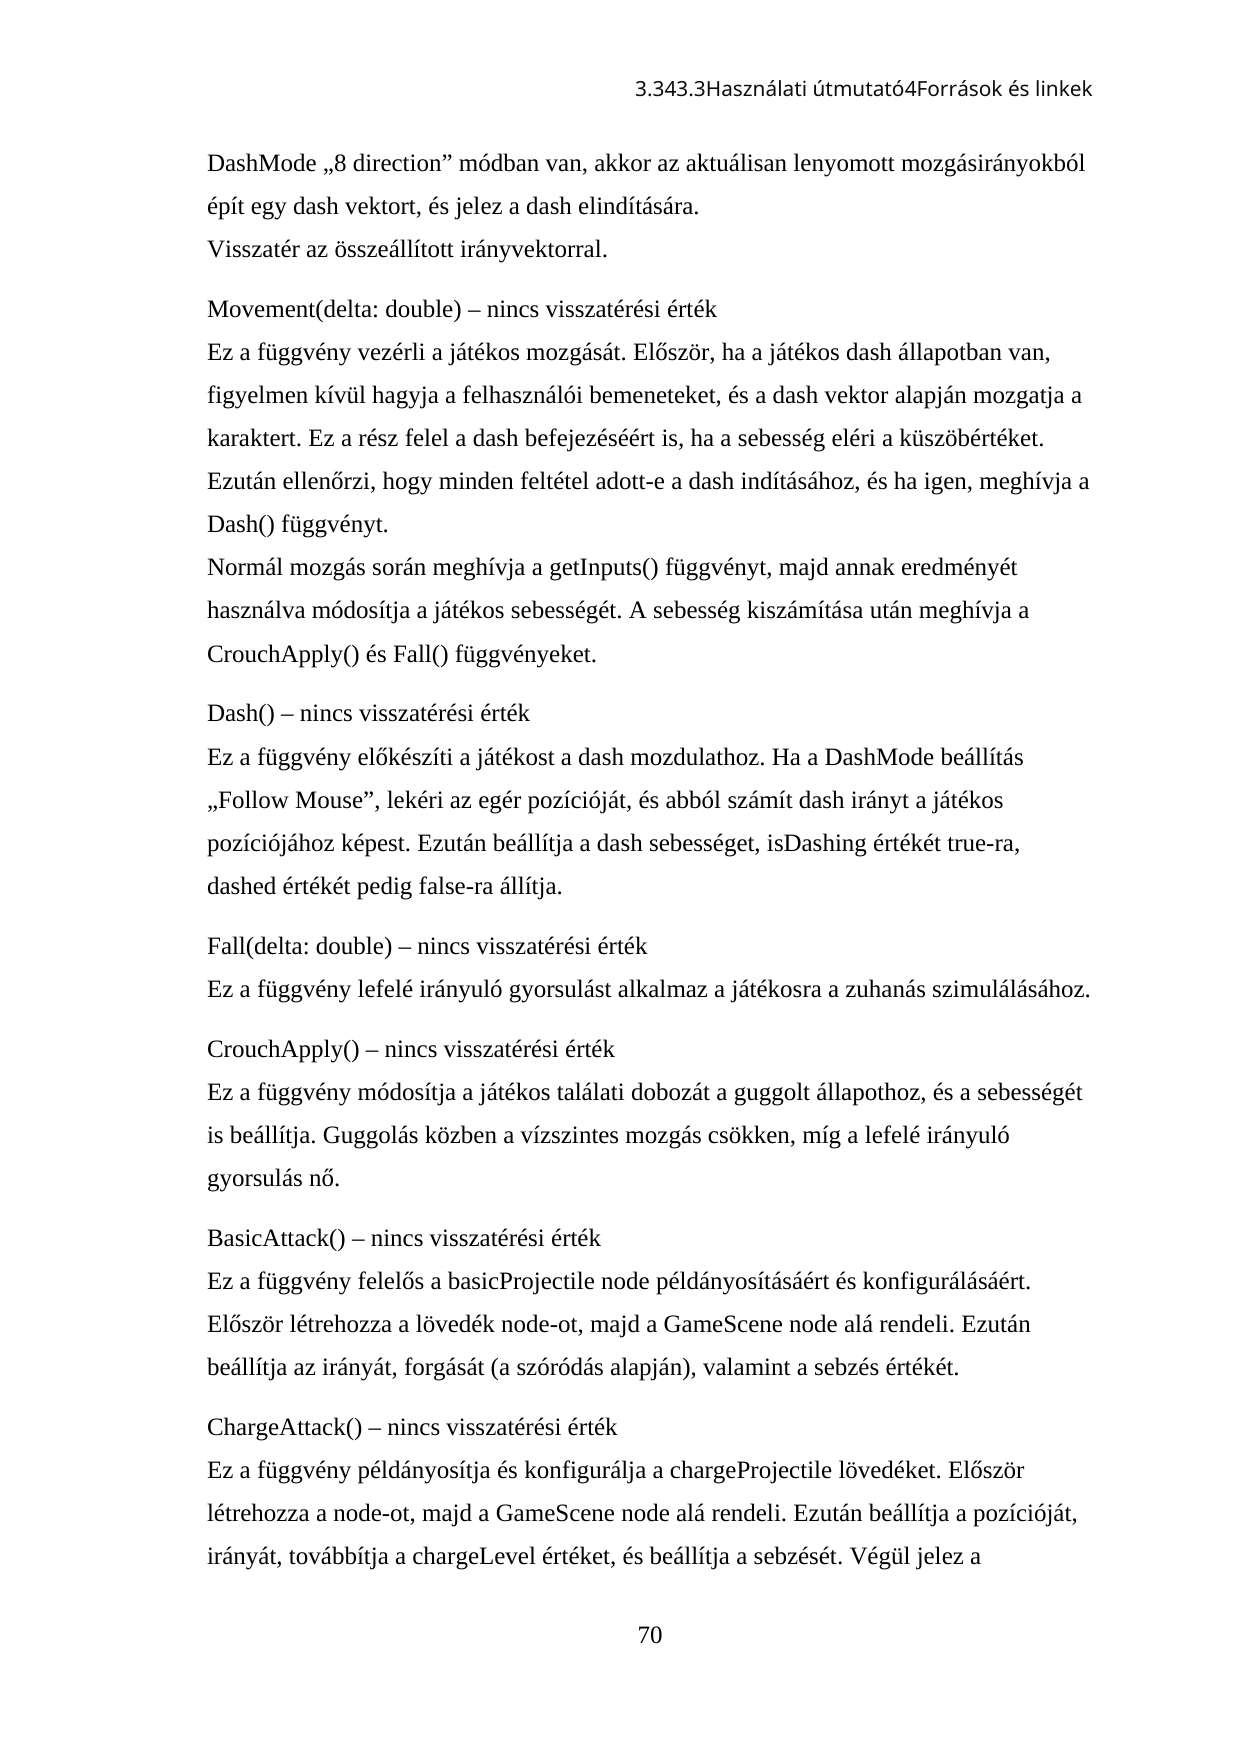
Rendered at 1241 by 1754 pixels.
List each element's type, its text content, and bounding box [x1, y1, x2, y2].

text Movement(delta: double) – nincs visszatérési érték Ez a függvény vezérli a játékos mozgását. Először, ha a játékos dash állapotban van, figyelmen kívül hagyja a felhasználói bemeneteket, és a dash vektor alapján mozgatja a karaktert. Ez a rész felel a dash befejezéséért is, ha a sebesség eléri a küszöbértéket. Ezután ellenőrzi, hogy minden feltétel adott-e a dash indításához, és ha igen, meghívja a Dash() függvényt. Normál mozgás során meghívja a getInputs() függvényt, majd annak eredményét használva módosítja a játékos sebességét. A sebesség kiszámítása után meghívja a CrouchApply() és Fall() függvényeket. [207, 294, 1092, 667]
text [207, 148, 1092, 263]
text Dash() – nincs visszatérési érték Ez a függvény előkészíti a játékost a dash mozdulathoz. Ha a DashMode beállítás „Follow Mouse”, lekéri az egér pozícióját, és abból számít dash irányt a játékos pozíciójához képest. Ezután beállítja a dash sebességet, isDashing értékét true-ra, dashed értékét pedig false-ra állítja. [207, 698, 1092, 900]
text BasicAttack() – nincs visszatérési érték Ez a függvény felelős a basicProjectile node példányosításáért és konfigurálásáért. Először létrehozza a lövedék node-ot, majd a GameScene node alá rendeli. Ezután beállítja az irányát, forgását (a szóródás alapján), valamint a sebzés értékét. [207, 1223, 1092, 1381]
text Fall(delta: double) – nincs visszatérési érték Ez a függvény lefelé irányuló gyorsulást alkalmaz a játékosra a zuhanás szimulálásához. [207, 931, 1092, 1003]
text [207, 1412, 1092, 1570]
text CrouchApply() – nincs visszatérési érték Ez a függvény módosítja a játékos találati dobozát a guggolt állapothoz, és a sebességét is beállítja. Guggolás közben a vízszintes mozgás csökken, míg a lefelé irányuló gyorsulás nő. [207, 1034, 1092, 1192]
